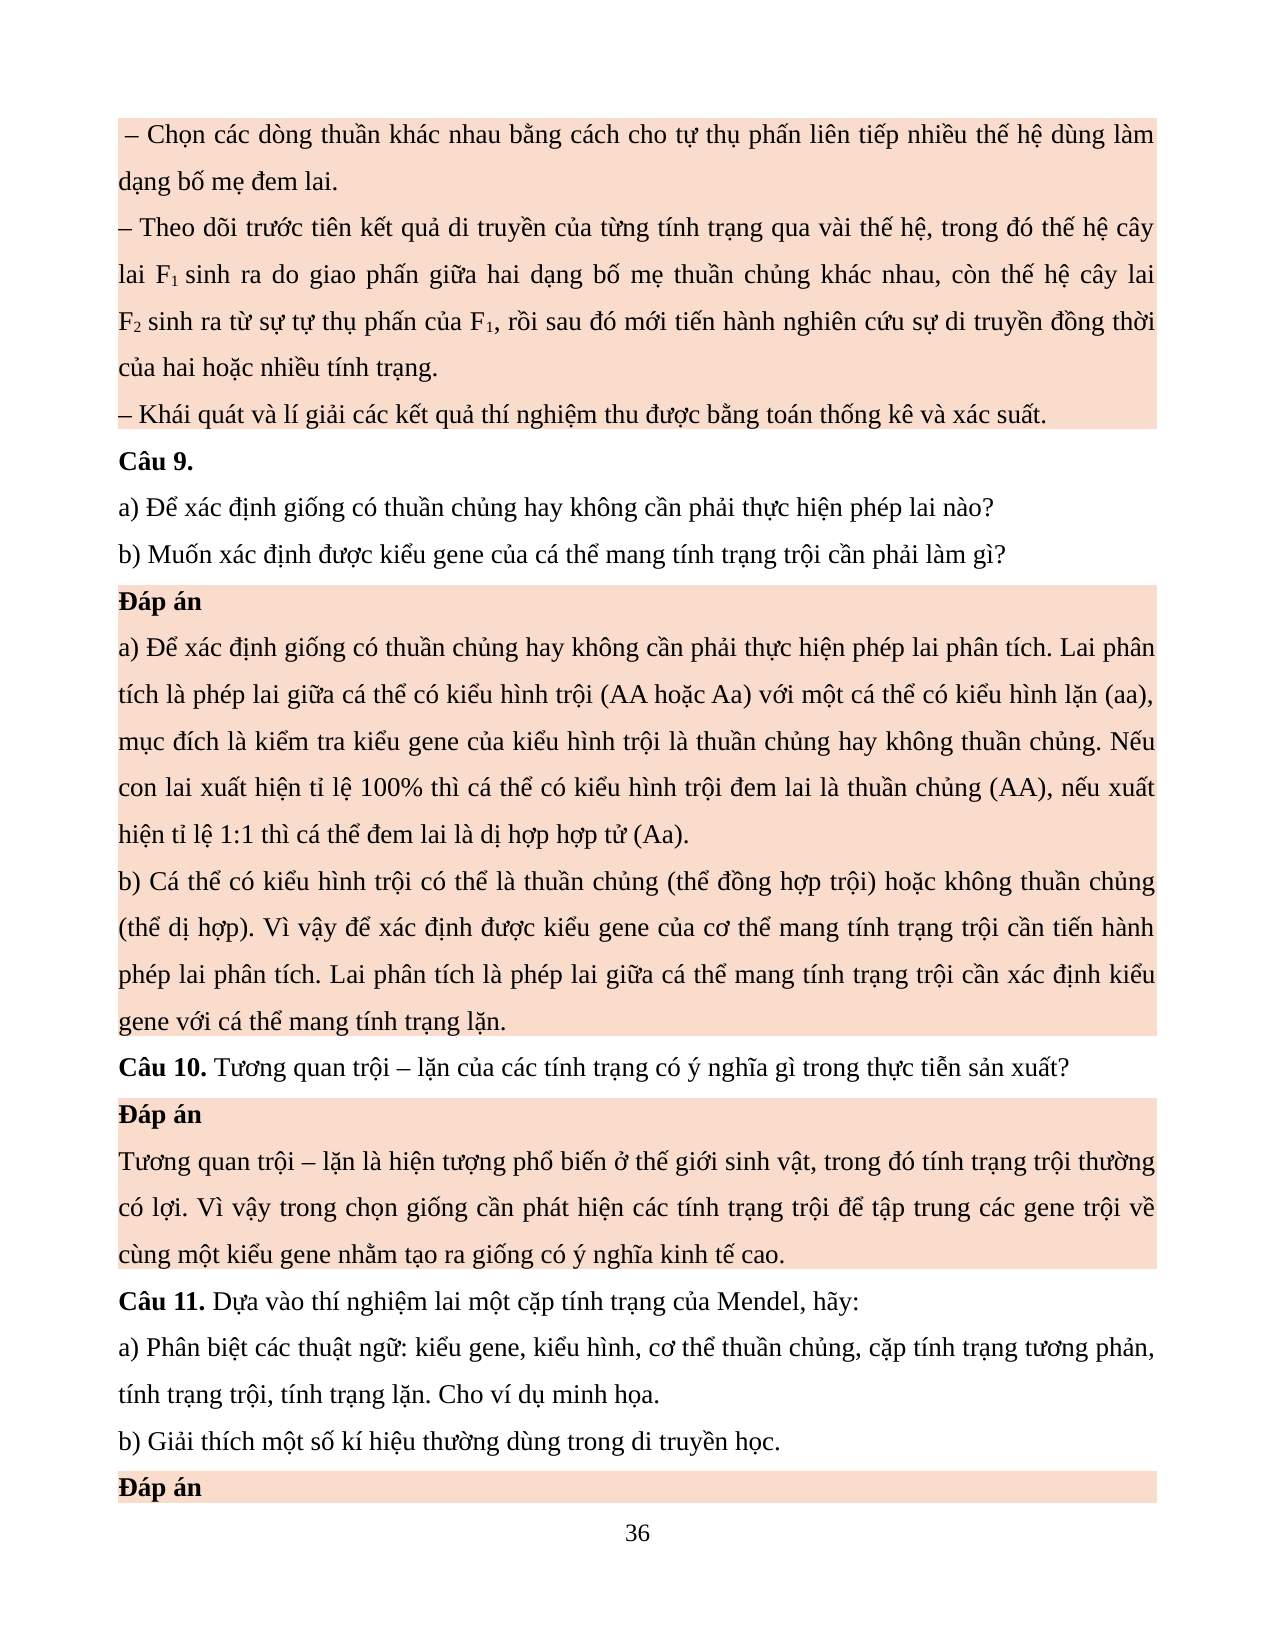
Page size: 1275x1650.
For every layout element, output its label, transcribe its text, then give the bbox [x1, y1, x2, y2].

text b) Muốn xác định được kiểu gene của cá thể mang tính trạng trội cần phải làm gì? [118, 538, 1157, 569]
text b) Cá thể có kiểu hình trội có thể là thuần chủng (thể đồng hợp trội) hoặc không thuần chủng (thể dị hợp). Vì vậy để xác định được kiểu gene của cơ thể mang tính trạng trội cần tiến hành phép lai phân tích. Lai phân tích là phép lai giữa cá thể mang tính trạng trội cần xác định kiểu gene với cá thể mang tính trạng lặn. [118, 865, 1157, 1036]
text Câu 11. Dựa vào thí nghiệm lai một cặp tính trạng của Mendel, hãy: [118, 1285, 1157, 1316]
text Đáp án [118, 585, 1157, 616]
text a) Để xác định giống có thuần chủng hay không cần phải thực hiện phép lai phân tích. Lai phân tích là phép lai giữa cá thể có kiểu hình trội (AA hoặc Aa) với một cá thể có kiểu hình lặn (aa), mục đích là kiểm tra kiểu gene của kiểu hình trội là thuần chủng hay không thuần chủng. Nếu con lai xuất hiện tỉ lệ 100% thì cá thể có kiểu hình trội đem lai là thuần chủng (AA), nếu xuất hiện tỉ lệ 1:1 thì cá thể đem lai là dị hợp hợp tử (Aa). [118, 631, 1157, 849]
text – Chọn các dòng thuần khác nhau bằng cách cho tự thụ phấn liên tiếp nhiều thế hệ dùng làm dạng bố mẹ đem lai. [118, 118, 1157, 196]
text a) Phân biệt các thuật ngữ: kiểu gene, kiểu hình, cơ thể thuần chủng, cặp tính trạng tương phản, tính trạng trội, tính trạng lặn. Cho ví dụ minh họa. [118, 1331, 1157, 1409]
text Đáp án [118, 1098, 1157, 1129]
text Câu 9. [118, 445, 1157, 476]
text b) Giải thích một số kí hiệu thường dùng trong di truyền học. [118, 1425, 1157, 1456]
text Tương quan trội – lặn là hiện tượng phổ biến ở thế giới sinh vật, trong đó tính trạng trội thường có lợi. Vì vậy trong chọn giống cần phát hiện các tính trạng trội để tập trung các gene trội về cùng một kiểu gene nhằm tạo ra giống có ý nghĩa kinh tế cao. [118, 1145, 1157, 1269]
text a) Để xác định giống có thuần chủng hay không cần phải thực hiện phép lai nào? [118, 491, 1157, 523]
text Đáp án [118, 1471, 1157, 1503]
text – Theo dõi trước tiên kết quả di truyền của từng tính trạng qua vài thế hệ, trong đó thế hệ cây lai F1 sinh ra do giao phấn giữa hai dạng bố mẹ thuần chủng khác nhau, còn thế hệ cây lai F2 sinh ra từ sự tự thụ phấn của F1, rồi sau đó mới tiến hành nghiên cứu sự di truyền đồng thời của hai hoặc nhiều tính trạng. [118, 211, 1157, 383]
text – Khái quát và lí giải các kết quả thí nghiệm thu được bằng toán thống kê và xác suất. [118, 398, 1157, 429]
text Câu 10. Tương quan trội – lặn của các tính trạng có ý nghĩa gì trong thực tiễn sản xuất? [118, 1051, 1157, 1083]
